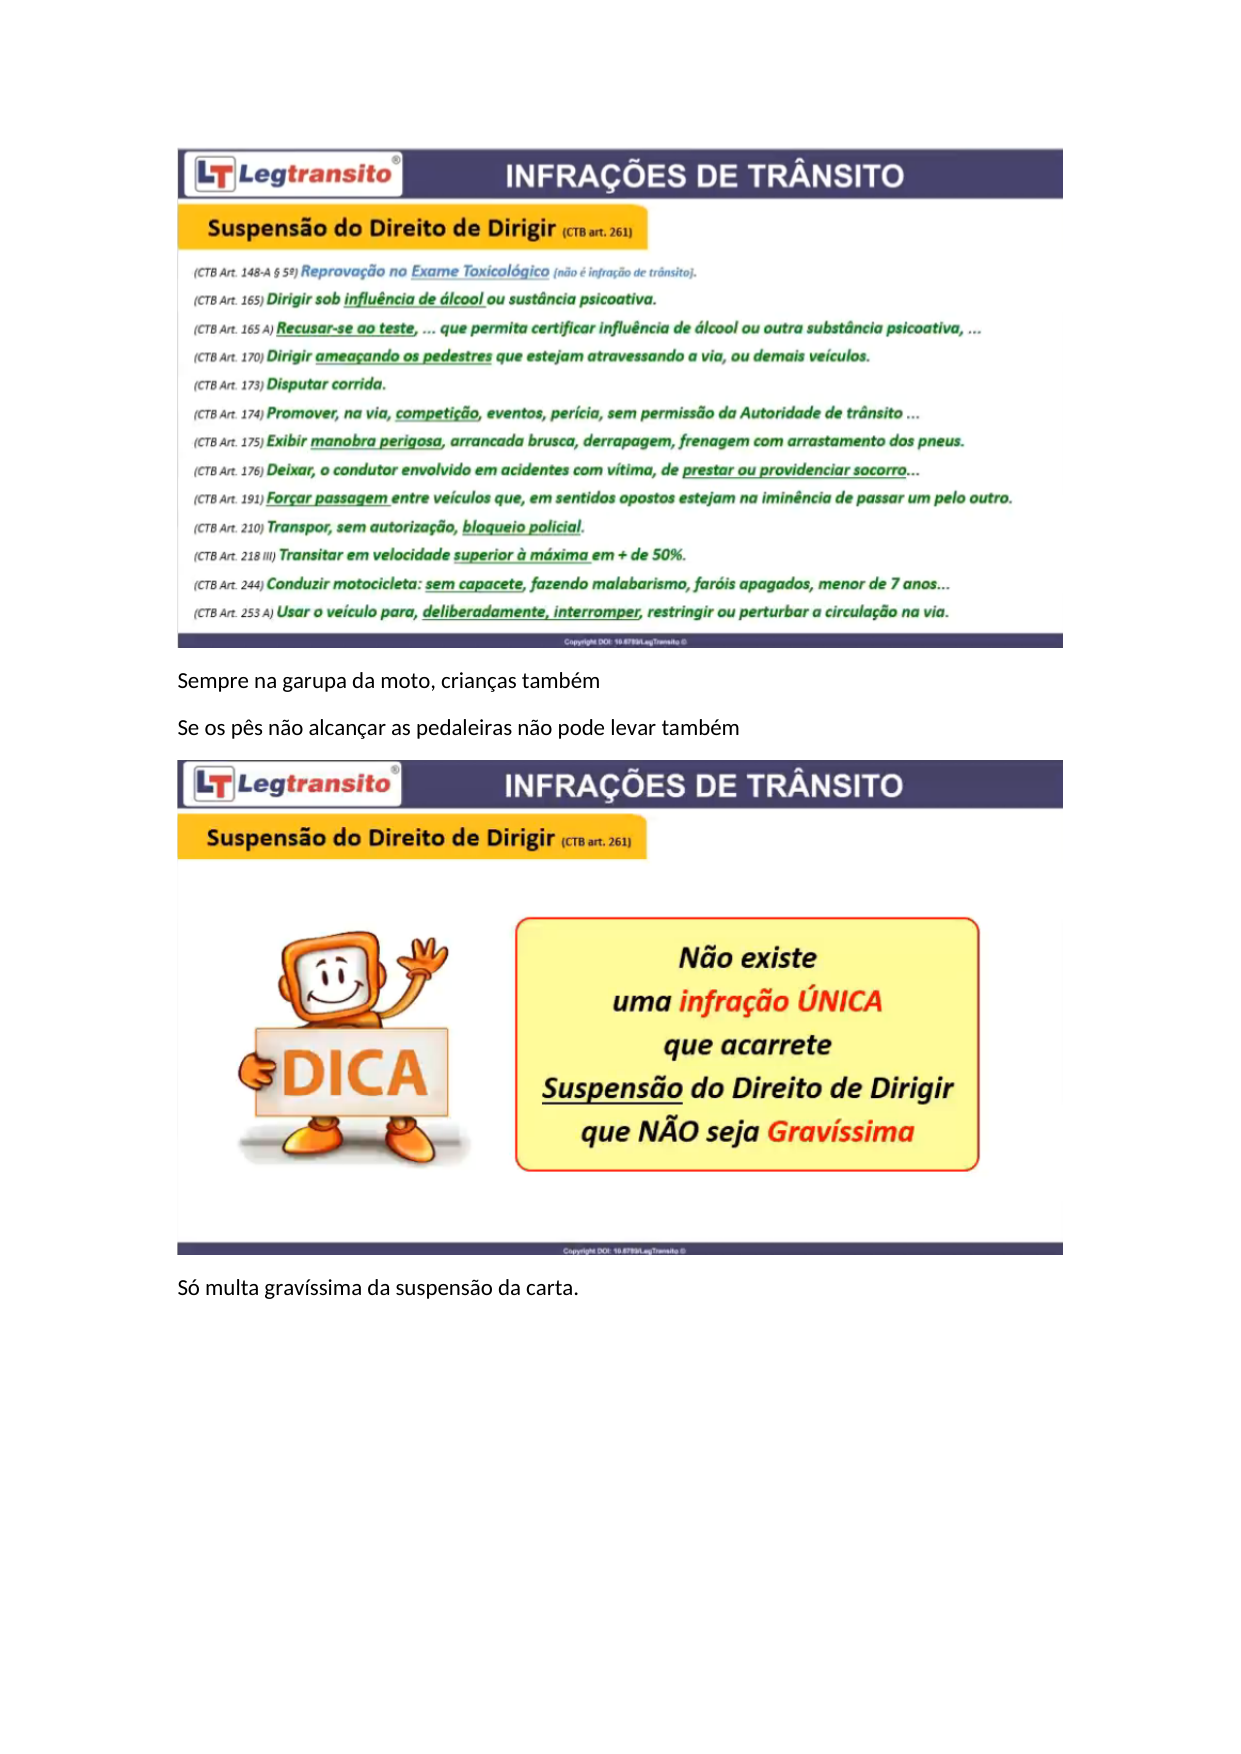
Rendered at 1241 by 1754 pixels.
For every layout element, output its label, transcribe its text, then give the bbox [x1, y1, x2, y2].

picture [177, 760, 1063, 1255]
text Sempre na garupa da moto, crianças também [177, 666, 1063, 694]
text Só multa gravíssima da suspensão da carta. [177, 1273, 1063, 1302]
picture [177, 147, 1063, 648]
text Se os pês não alcançar as pedaleiras não pode levar também [177, 713, 1063, 741]
